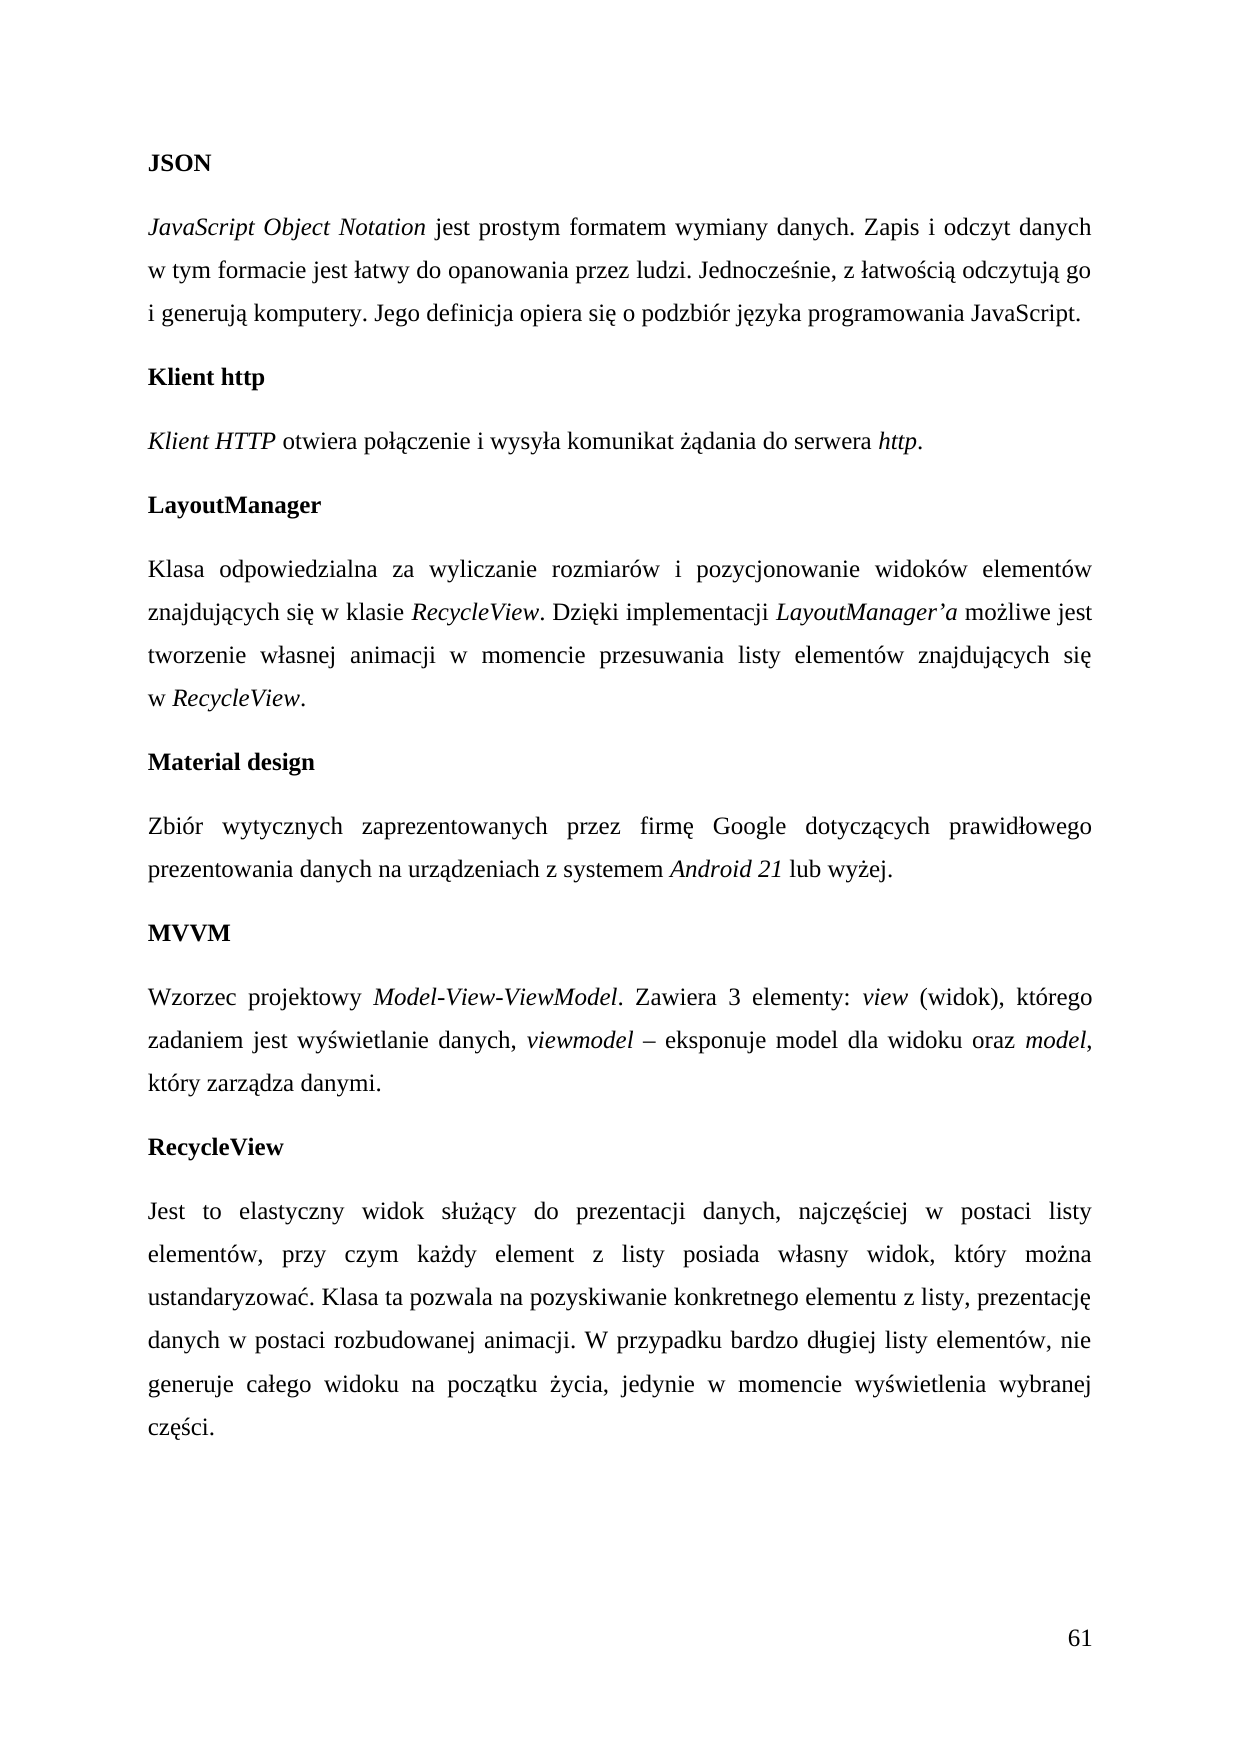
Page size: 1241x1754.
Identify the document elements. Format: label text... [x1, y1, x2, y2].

text Wzorzec projektowy Model-View-ViewModel. Zawiera 3 elementy: view (widok), którego zadaniem jest wyświetlanie danych, viewmodel – eksponuje model dla widoku oraz model, który zarządza danymi. [148, 982, 1092, 1097]
text Material design [148, 747, 1092, 776]
text MVVM [148, 918, 1092, 947]
text JavaScript Object Notation jest prostym formatem wymiany danych. Zapis i odczyt danych w tym formacie jest łatwy do opanowania przez ludzi. Jednocześnie, z łatwością odczytują go i generują komputery. Jego definicja opiera się o podzbiór języka programowania JavaScript. [148, 212, 1092, 327]
text JSON [148, 148, 1092, 176]
text Klasa odpowiedzialna za wyliczanie rozmiarów i pozycjonowanie widoków elementów znajdujących się w klasie RecycleView. Dzięki implementacji LayoutManager’a możliwe jest tworzenie własnej animacji w momencie przesuwania listy elementów znajdujących się w RecycleView. [148, 554, 1092, 712]
text Jest to elastyczny widok służący do prezentacji danych, najczęściej w postaci listy elementów, przy czym każdy element z listy posiada własny widok, który można ustandaryzować. Klasa ta pozwala na pozyskiwanie konkretnego elementu z listy, prezentację danych w postaci rozbudowanej animacji. W przypadku bardzo długiej listy elementów, nie generuje całego widoku na początku życia, jedynie w momencie wyświetlenia wybranej części. [148, 1196, 1092, 1441]
text LayoutManager [148, 490, 1092, 518]
text Zbiór wytycznych zaprezentowanych przez firmę Google dotyczących prawidłowego prezentowania danych na urządzeniach z systemem Android 21 lub wyżej. [148, 811, 1092, 883]
text Klient HTTP otwiera połączenie i wysyła komunikat żądania do serwera http. [148, 426, 1092, 454]
text Klient http [148, 362, 1092, 391]
text RecycleView [148, 1132, 1092, 1161]
